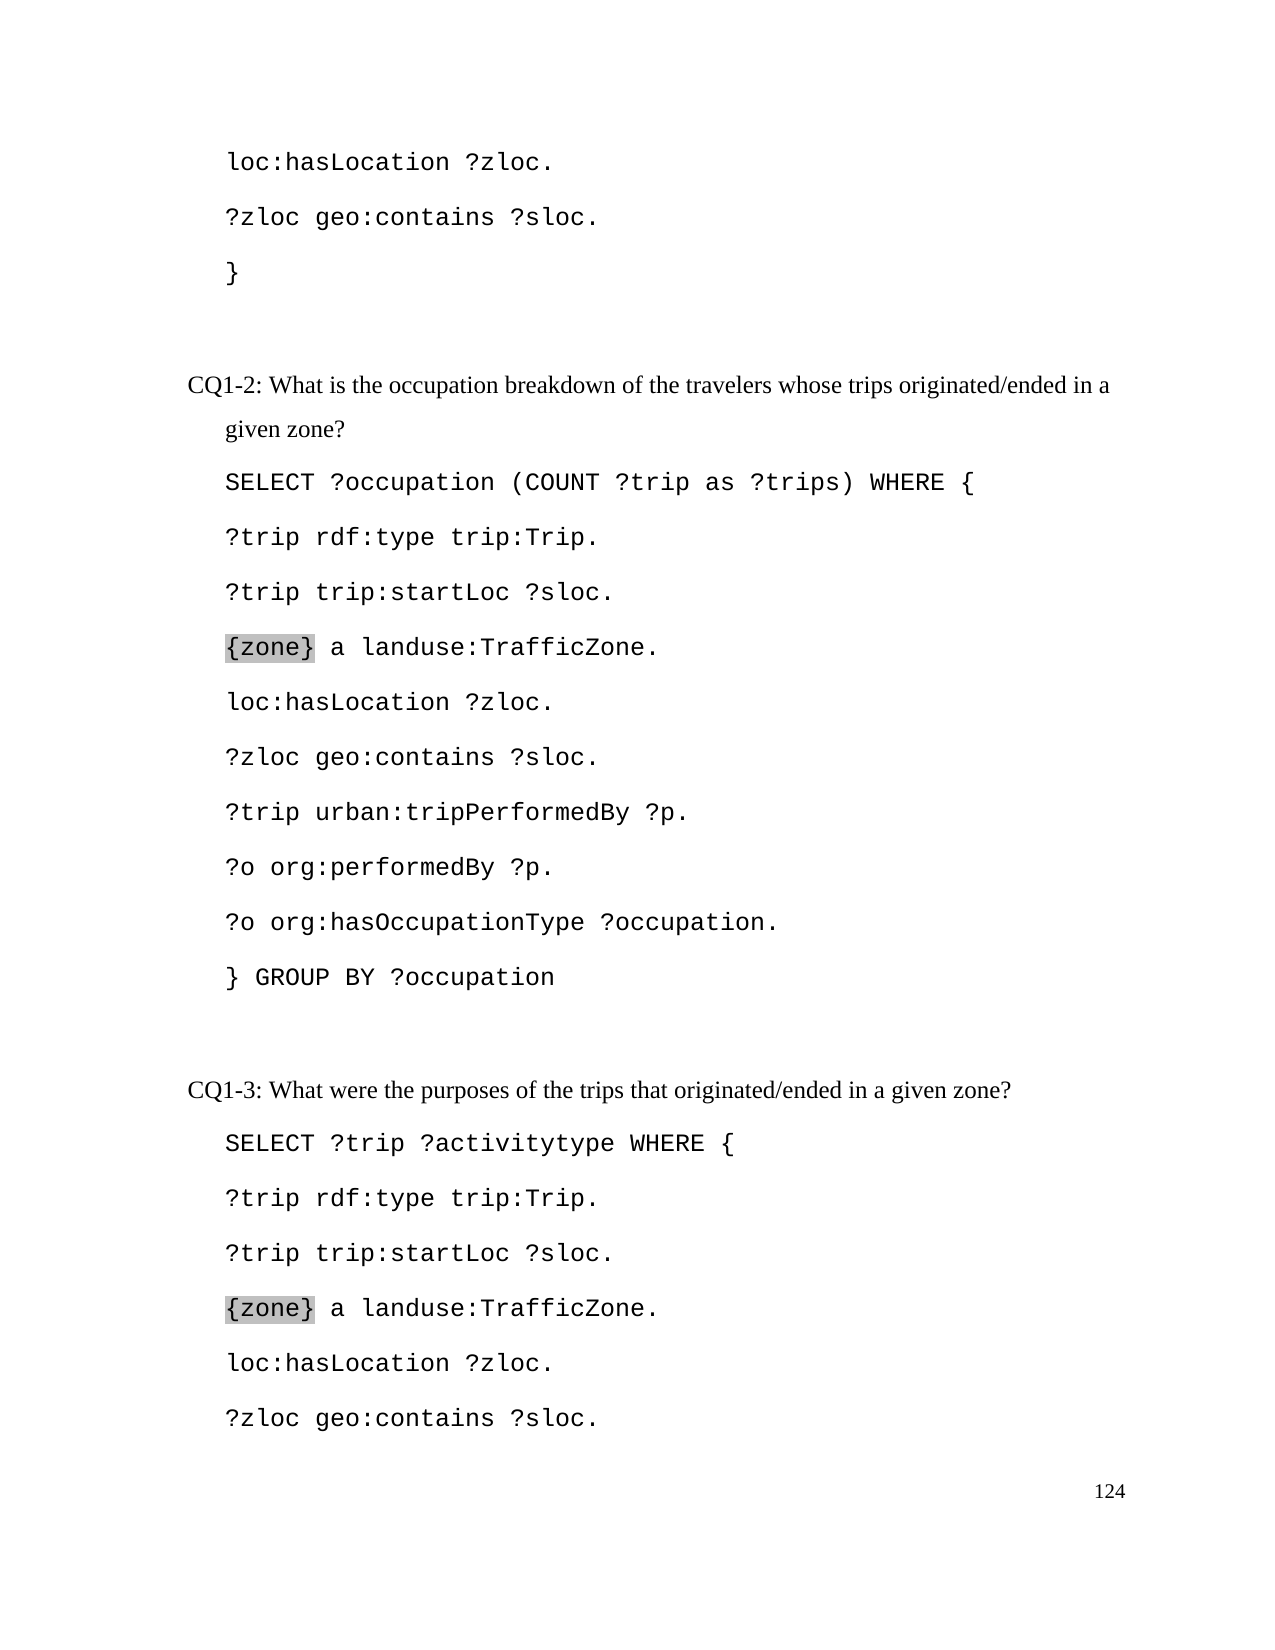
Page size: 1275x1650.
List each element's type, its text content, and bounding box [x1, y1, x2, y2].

text ?zloc geo:contains ?sloc. [225, 205, 1125, 233]
text loc:hasLocation ?zloc. [225, 150, 1125, 178]
text SELECT ?trip ?activitytype WHERE { [225, 1131, 1125, 1159]
text } [225, 260, 1125, 288]
text ?zloc geo:contains ?sloc. [225, 744, 1125, 773]
text CQ1-2: What is the occupation breakdown of the travelers whose trips originated/ended in a given zone? [187, 371, 1125, 442]
text ?trip rdf:type trip:Trip. [225, 524, 1125, 553]
text ?trip trip:startLoc ?sloc. [225, 1241, 1125, 1269]
text ?zloc geo:contains ?sloc. [225, 1406, 1125, 1434]
text ?trip trip:startLoc ?sloc. [225, 579, 1125, 608]
text {zone} a landuse:TrafficZone. [315, 634, 1125, 663]
text SELECT ?occupation (COUNT ?trip as ?trips) WHERE { [225, 469, 1125, 498]
text ?o org:performedBy ?p. [225, 854, 1125, 883]
text CQ1-3: What were the purposes of the trips that originated/ended in a given zone? [187, 1075, 1125, 1104]
text } GROUP BY ?occupation [225, 964, 1125, 993]
text ?o org:hasOccupationType ?occupation. [225, 909, 1125, 938]
text {zone} a landuse:TrafficZone. [315, 1296, 1125, 1324]
text ?trip urban:tripPerformedBy ?p. [225, 799, 1125, 828]
text loc:hasLocation ?zloc. [225, 689, 1125, 718]
text ?trip rdf:type trip:Trip. [225, 1186, 1125, 1214]
text loc:hasLocation ?zloc. [225, 1351, 1125, 1379]
